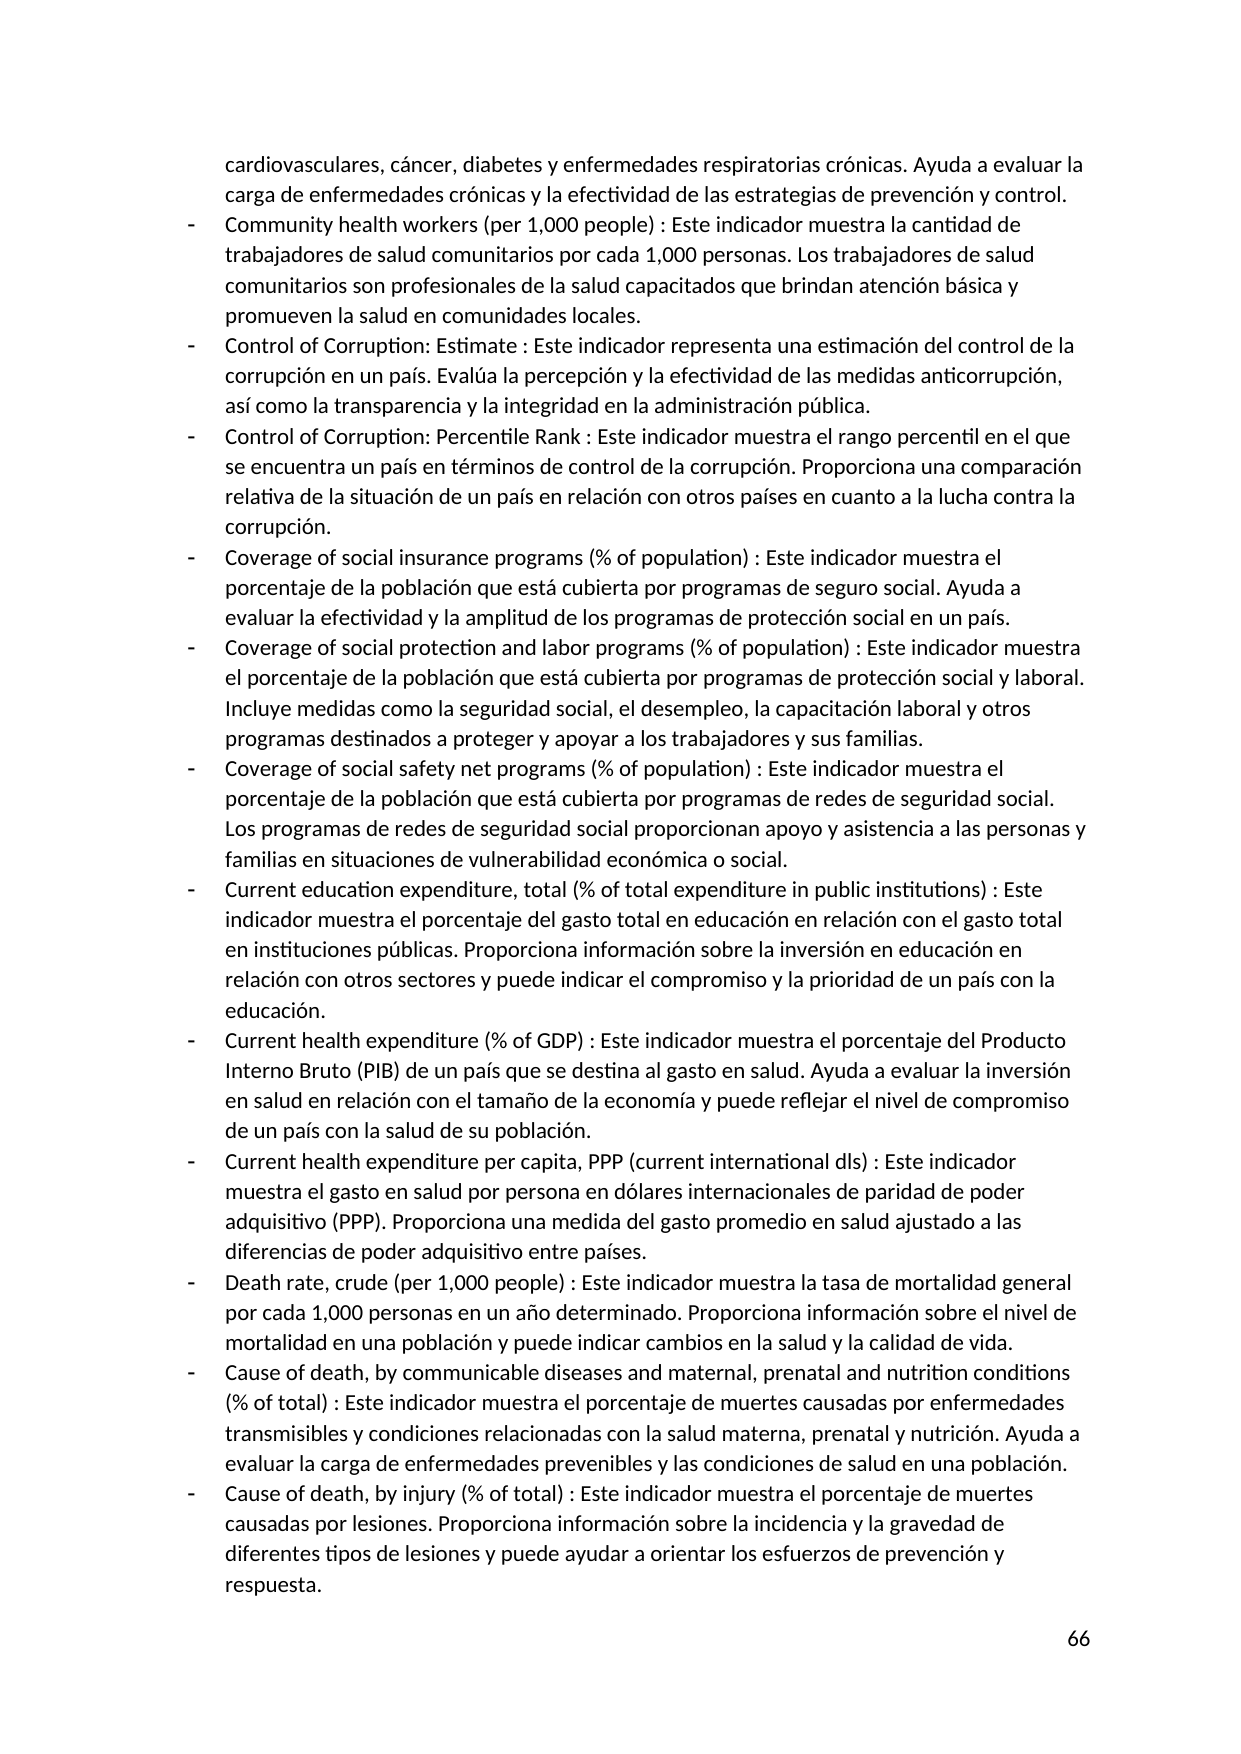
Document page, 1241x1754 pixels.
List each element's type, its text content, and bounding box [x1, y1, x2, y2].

list Current health expenditure per capita, PPP (current international dls) : Este indicador muestra el gasto en salud por persona en dólares internacionales de paridad de poder adquisitivo (PPP). Proporciona una medida del gasto promedio en salud ajustado a las diferencias de poder adquisitivo entre países. [187, 1147, 1090, 1266]
list Control of Corruption: Estimate : Este indicador representa una estimación del control de la corrupción en un país. Evalúa la percepción y la efectividad de las medidas anticorrupción, así como la transparencia y la integridad en la administración pública. [187, 331, 1090, 420]
list Control of Corruption: Percentile Rank : Este indicador muestra el rango percentil en el que se encuentra un país en términos de control de la corrupción. Proporciona una comparación relativa de la situación de un país en relación con otros países en cuanto a la lucha contra la corrupción. [187, 422, 1090, 541]
list Current education expenditure, total (% of total expenditure in public institutions) : Este indicador muestra el porcentaje del gasto total en educación en relación con el gasto total en instituciones públicas. Proporciona información sobre la inversión en educación en relación con otros sectores y puede indicar el compromiso y la prioridad de un país con la educación. [187, 875, 1090, 1024]
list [187, 150, 1090, 208]
list Current health expenditure (% of GDP) : Este indicador muestra el porcentaje del Producto Interno Bruto (PIB) de un país que se destina al gasto en salud. Ayuda a evaluar la inversión en salud en relación con el tamaño de la economía y puede reflejar el nivel de compromiso de un país con la salud de su población. [187, 1026, 1090, 1145]
list Cause of death, by communicable diseases and maternal, prenatal and nutrition conditions (% of total) : Este indicador muestra el porcentaje de muertes causadas por enfermedades transmisibles y condiciones relacionadas con la salud materna, prenatal y nutrición. Ayuda a evaluar la carga de enfermedades prevenibles y las condiciones de salud en una población. [187, 1358, 1090, 1477]
list Coverage of social insurance programs (% of population) : Este indicador muestra el porcentaje de la población que está cubierta por programas de seguro social. Ayuda a evaluar la efectividad y la amplitud de los programas de protección social en un país. [187, 543, 1090, 631]
list Coverage of social protection and labor programs (% of population) : Este indicador muestra el porcentaje de la población que está cubierta por programas de protección social y laboral. Incluye medidas como la seguridad social, el desempleo, la capacitación laboral y otros programas destinados a proteger y apoyar a los trabajadores y sus familias. [187, 633, 1090, 752]
list Coverage of social safety net programs (% of population) : Este indicador muestra el porcentaje de la población que está cubierta por programas de redes de seguridad social. Los programas de redes de seguridad social proporcionan apoyo y asistencia a las personas y familias en situaciones de vulnerabilidad económica o social. [187, 754, 1090, 873]
list Death rate, crude (per 1,000 people) : Este indicador muestra la tasa de mortalidad general por cada 1,000 personas en un año determinado. Proporciona información sobre el nivel de mortalidad en una población y puede indicar cambios en la salud y la calidad de vida. [187, 1268, 1090, 1356]
list Cause of death, by injury (% of total) : Este indicador muestra el porcentaje de muertes causadas por lesiones. Proporciona información sobre la incidencia y la gravedad de diferentes tipos de lesiones y puede ayudar a orientar los esfuerzos de prevención y respuesta. [187, 1479, 1090, 1598]
list Community health workers (per 1,000 people) : Este indicador muestra la cantidad de trabajadores de salud comunitarios por cada 1,000 personas. Los trabajadores de salud comunitarios son profesionales de la salud capacitados que brindan atención básica y promueven la salud en comunidades locales. [187, 210, 1090, 329]
